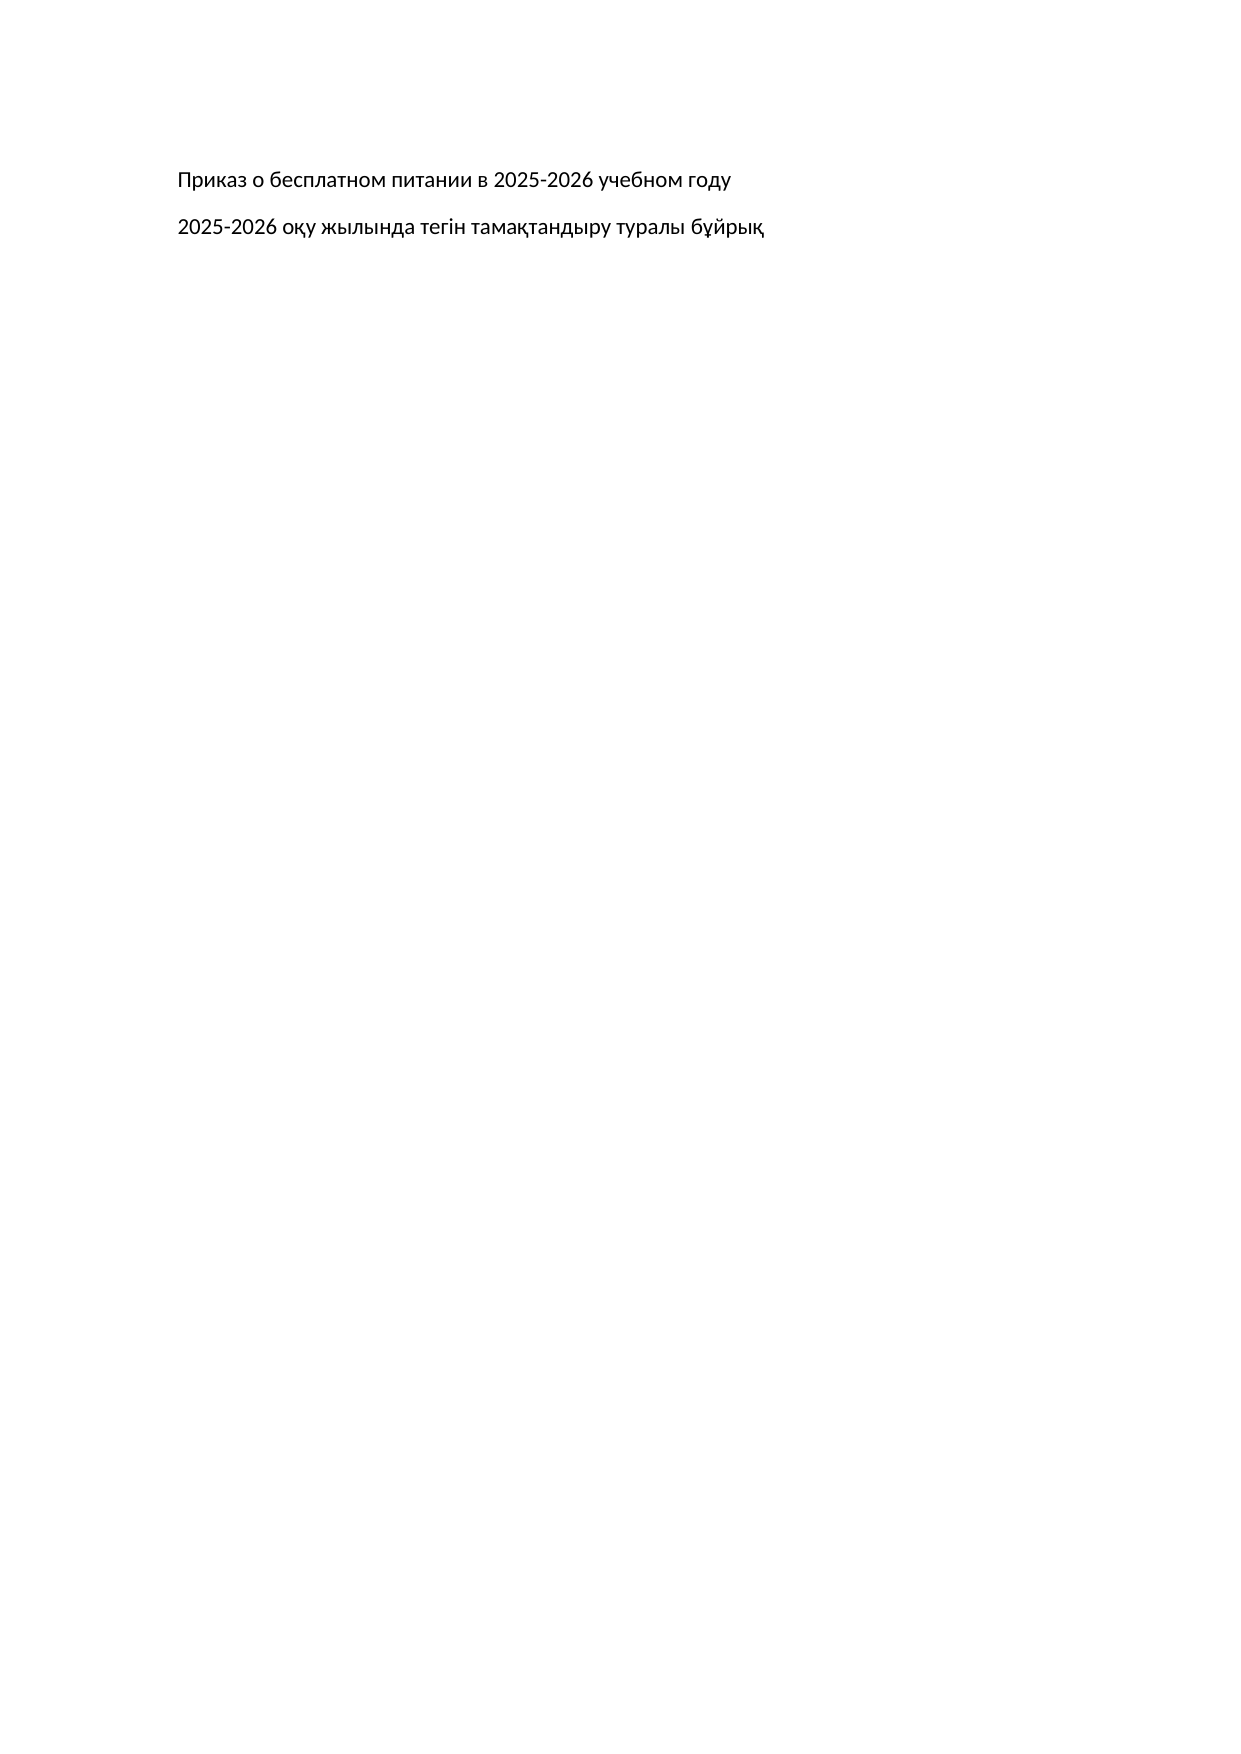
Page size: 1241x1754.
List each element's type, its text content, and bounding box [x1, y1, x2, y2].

text Приказ о бесплатном питании в 2025-2026 учебном году [177, 165, 1152, 193]
text 2025-2026 оқу жылында тегін тамақтандыру туралы бұйрық [177, 212, 1152, 240]
